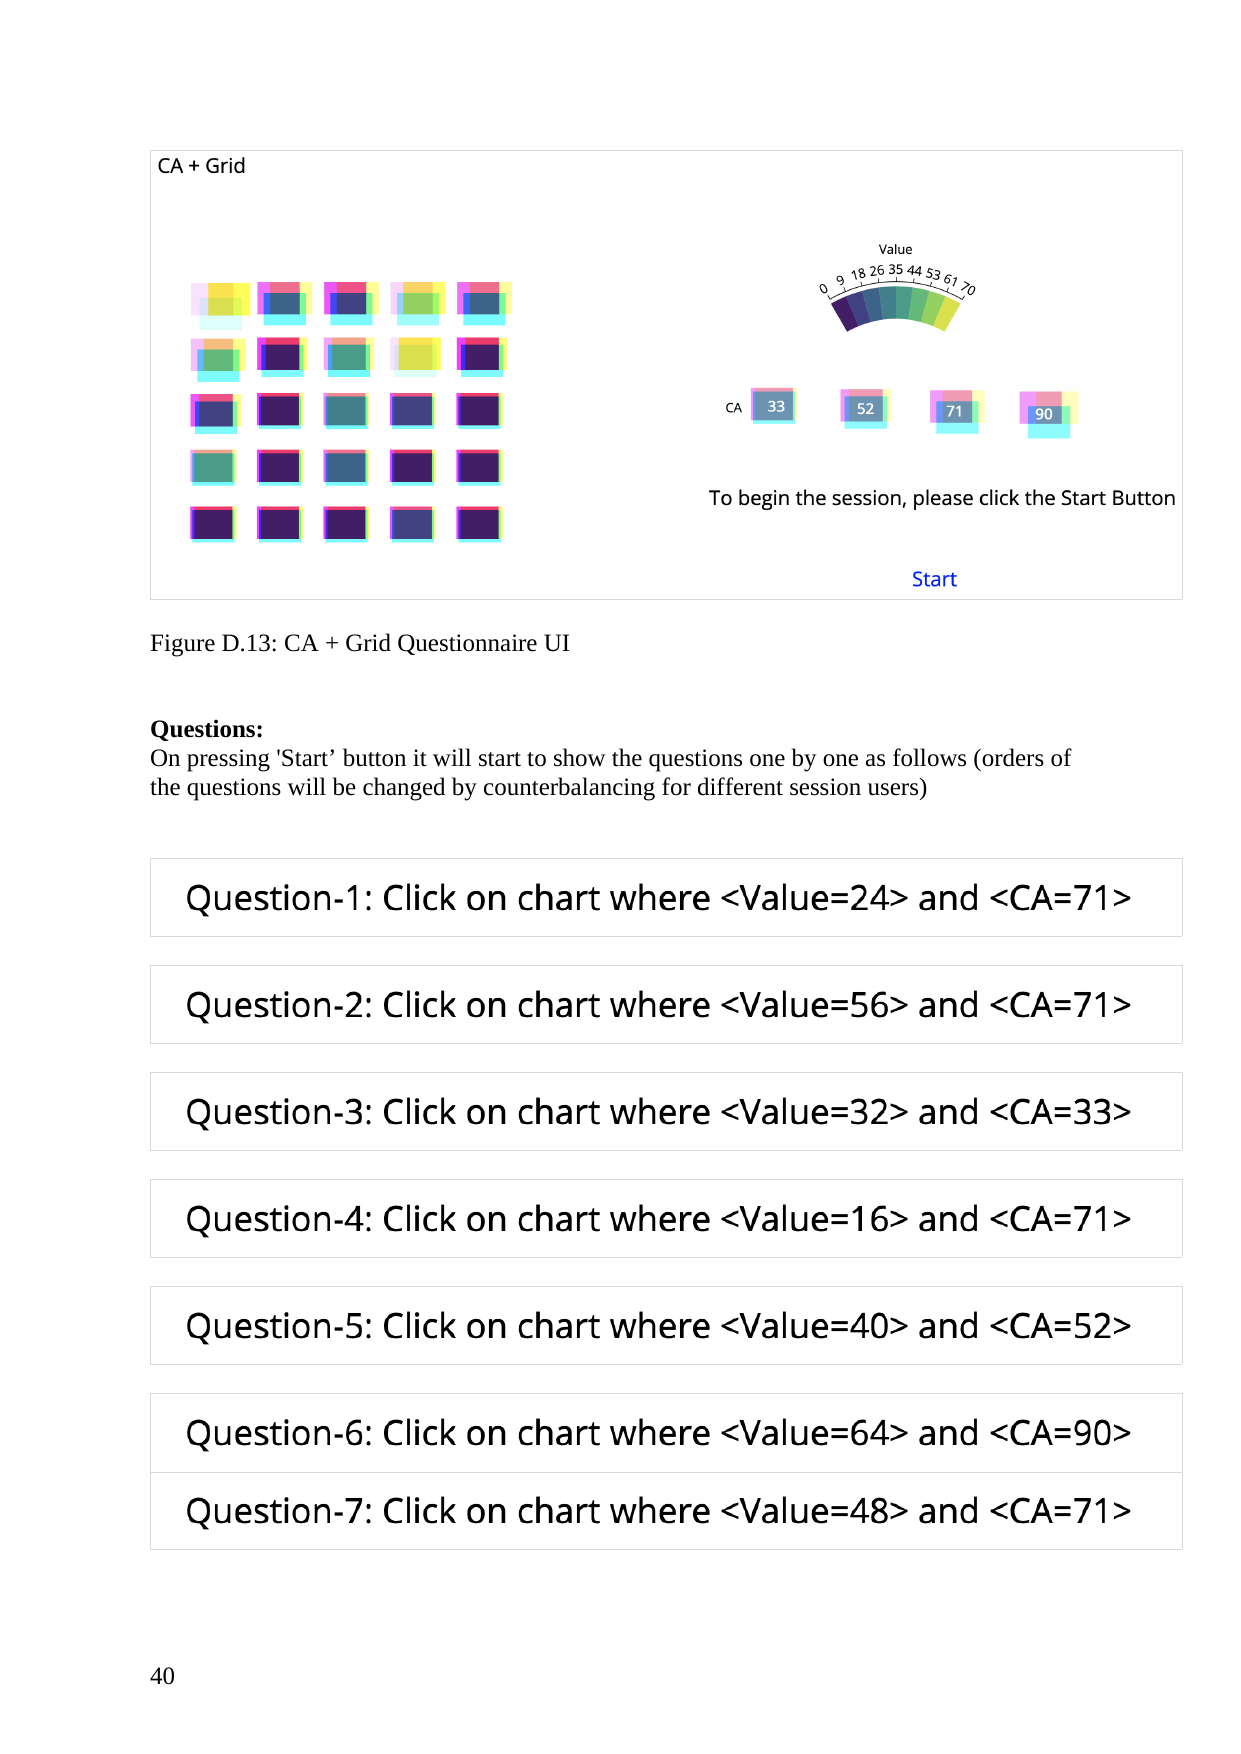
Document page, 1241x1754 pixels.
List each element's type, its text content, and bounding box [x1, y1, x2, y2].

text Questions: [150, 714, 1090, 743]
picture [151, 1394, 1182, 1472]
picture [151, 1473, 1182, 1549]
picture [151, 1073, 1182, 1150]
text On pressing 'Start’ button it will start to show the questions one by one as follows (orders of the questions will be changed by counterbalancing for different session users) [150, 743, 1090, 801]
picture [151, 151, 1182, 599]
picture [151, 1180, 1182, 1257]
text Figure D.13: CA + Grid Questionnaire UI [150, 628, 1090, 657]
picture [151, 966, 1182, 1043]
picture [151, 1287, 1182, 1364]
picture [151, 859, 1182, 936]
